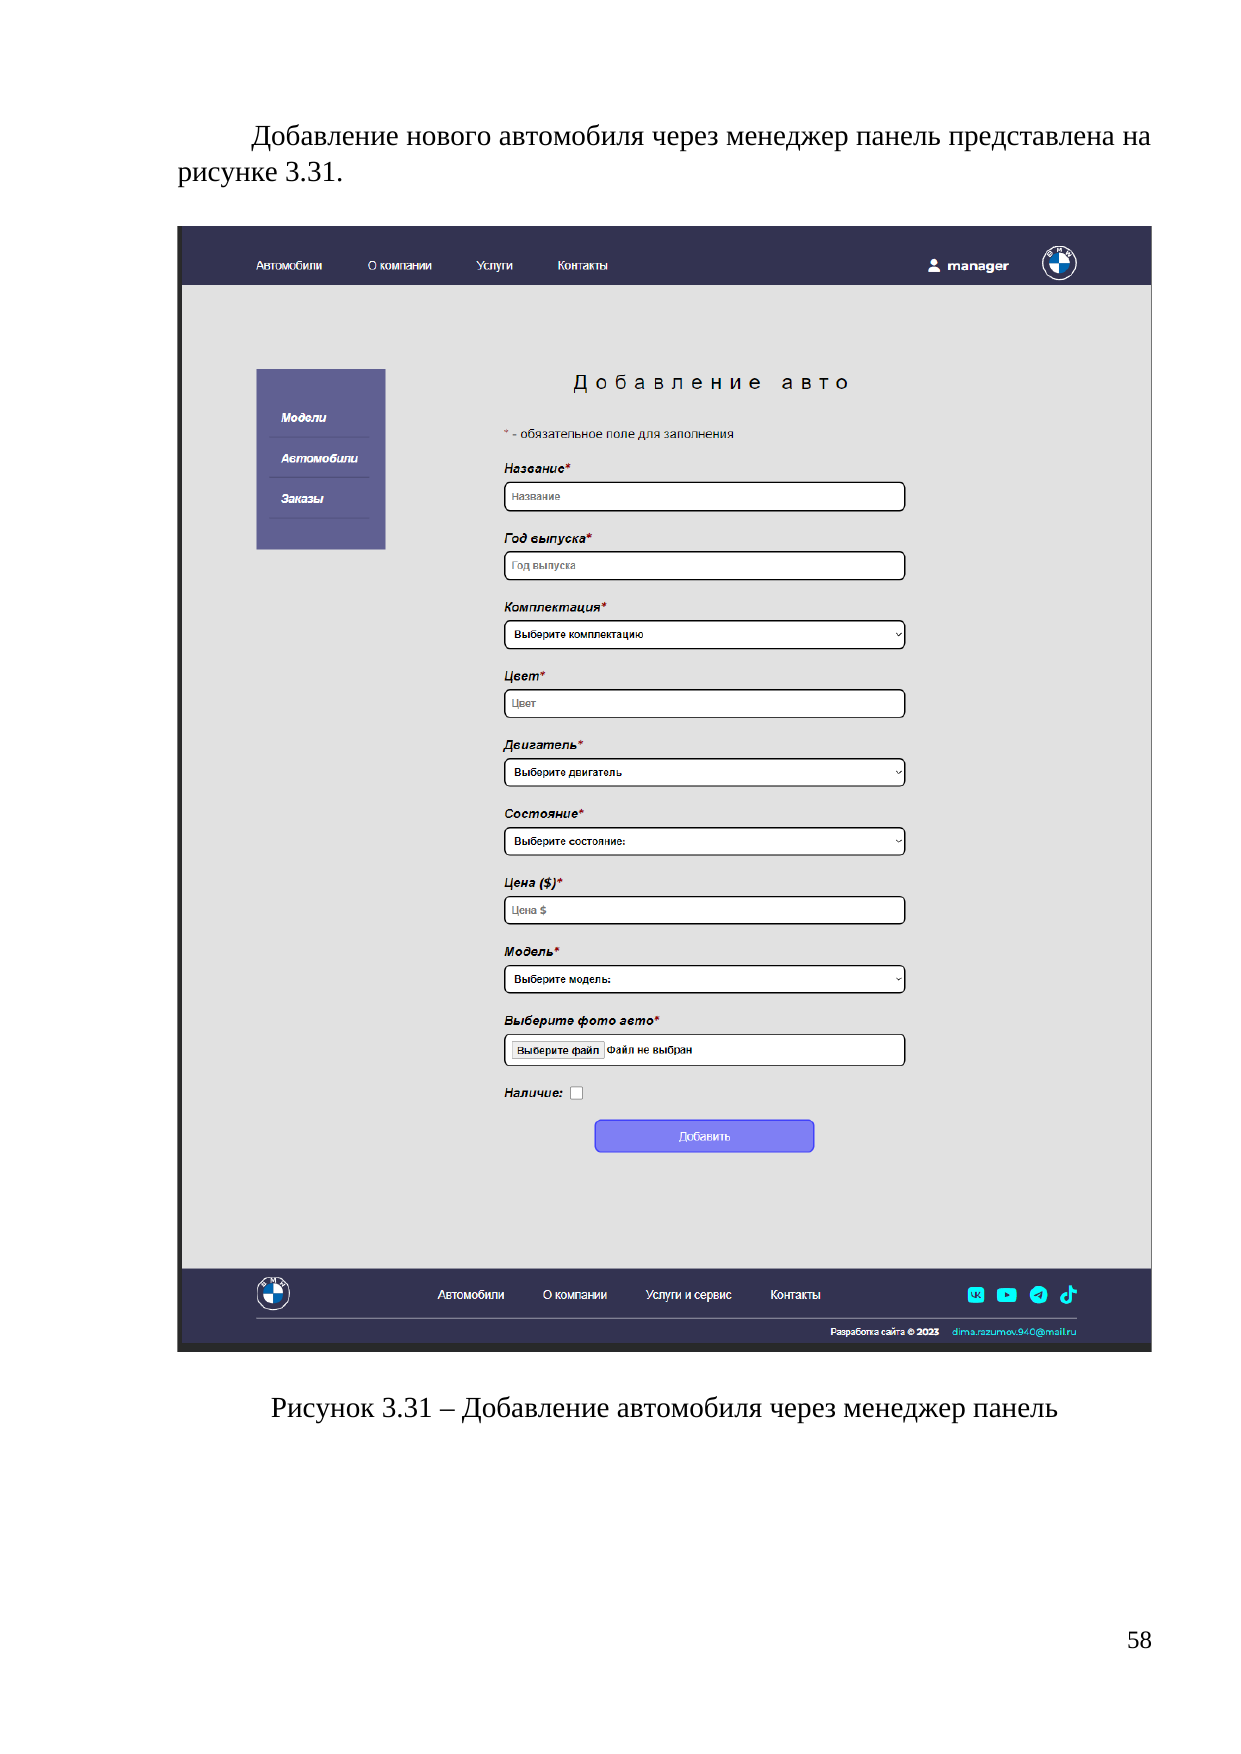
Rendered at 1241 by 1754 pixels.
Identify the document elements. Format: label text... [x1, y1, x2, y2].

text Добавление нового автомобиля через менеджер панель представлена на рисунке 3.31. [177, 118, 1152, 188]
picture [177, 226, 1152, 1352]
text Рисунок 3.31 – Добавление автомобиля через менеджер панель [177, 1390, 1152, 1424]
